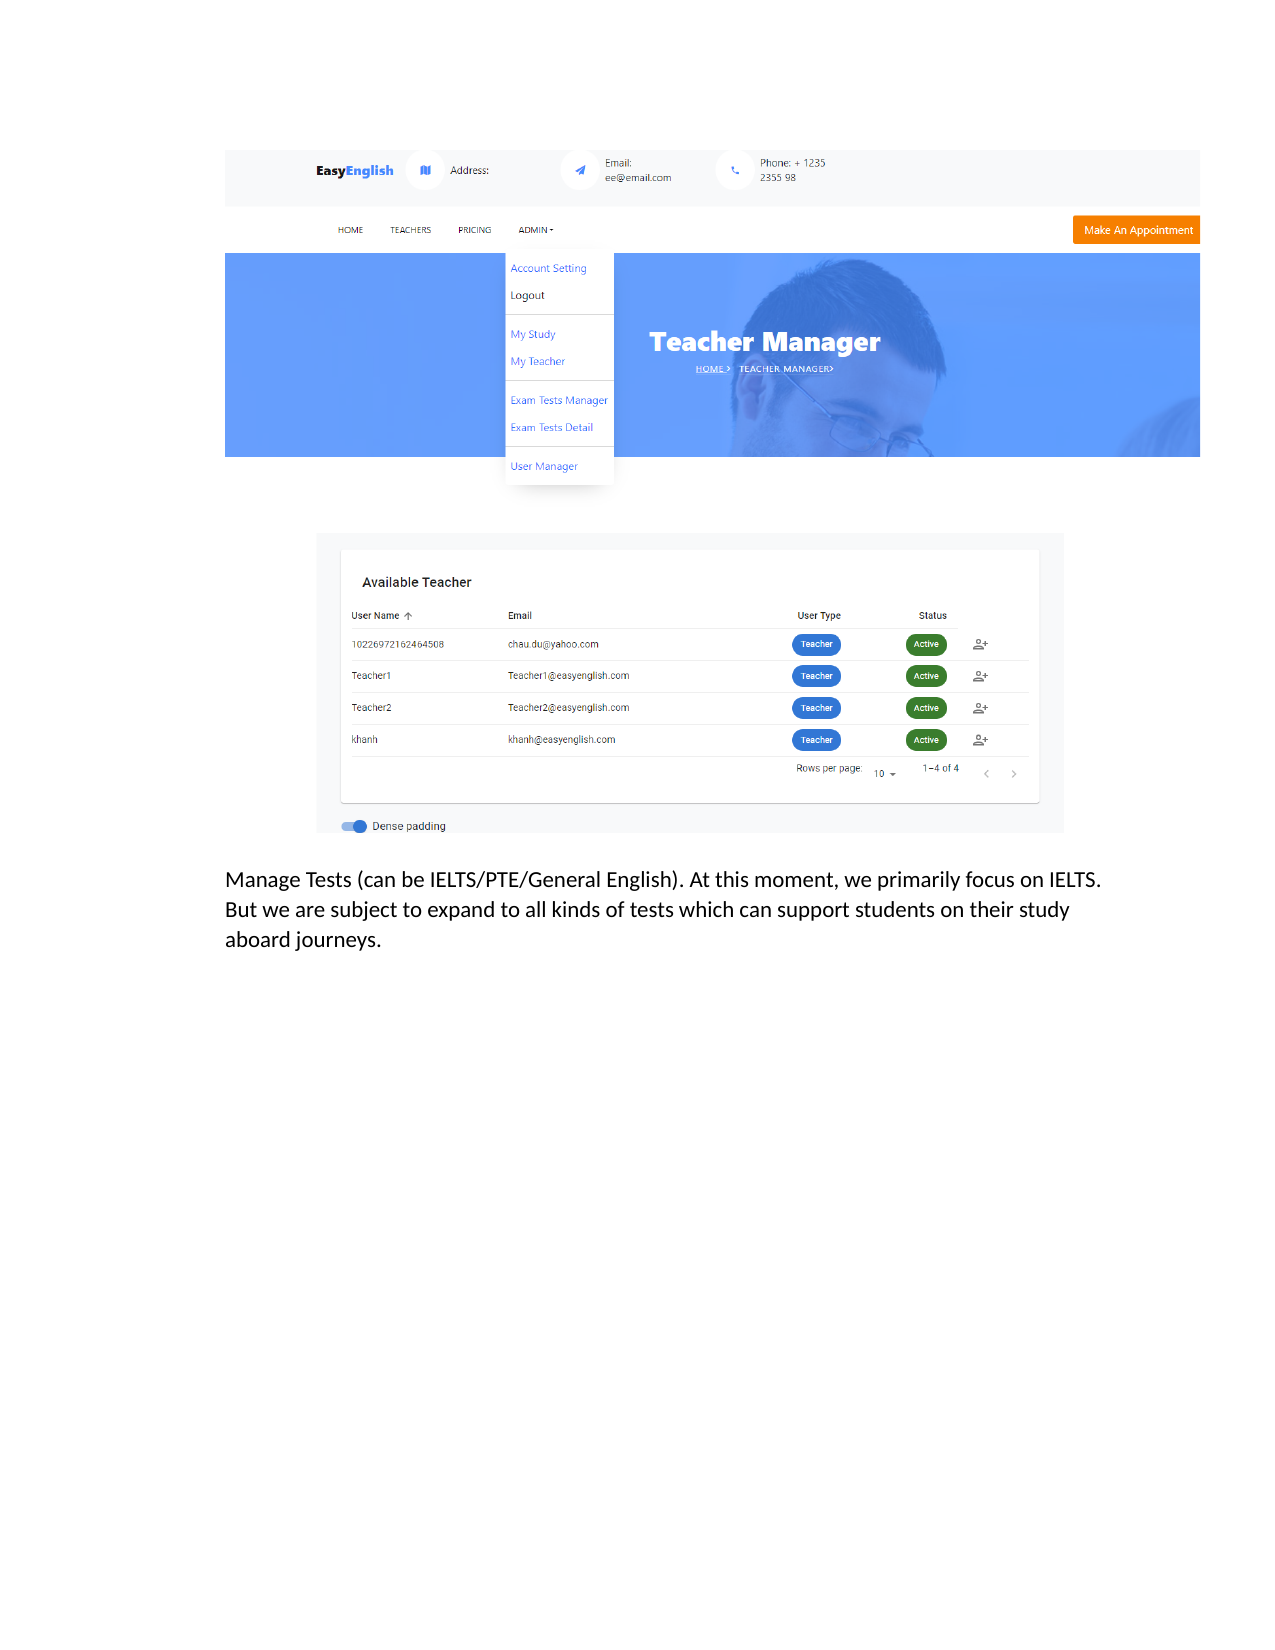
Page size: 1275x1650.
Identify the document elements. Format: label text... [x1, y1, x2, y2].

picture [225, 150, 1200, 833]
list Manage Tests (can be IELTS/PTE/General English). At this moment, we primarily focus on IELTS. But we are subject to expand to all kinds of tests which can support students on their study aboard journeys. [225, 865, 1125, 953]
